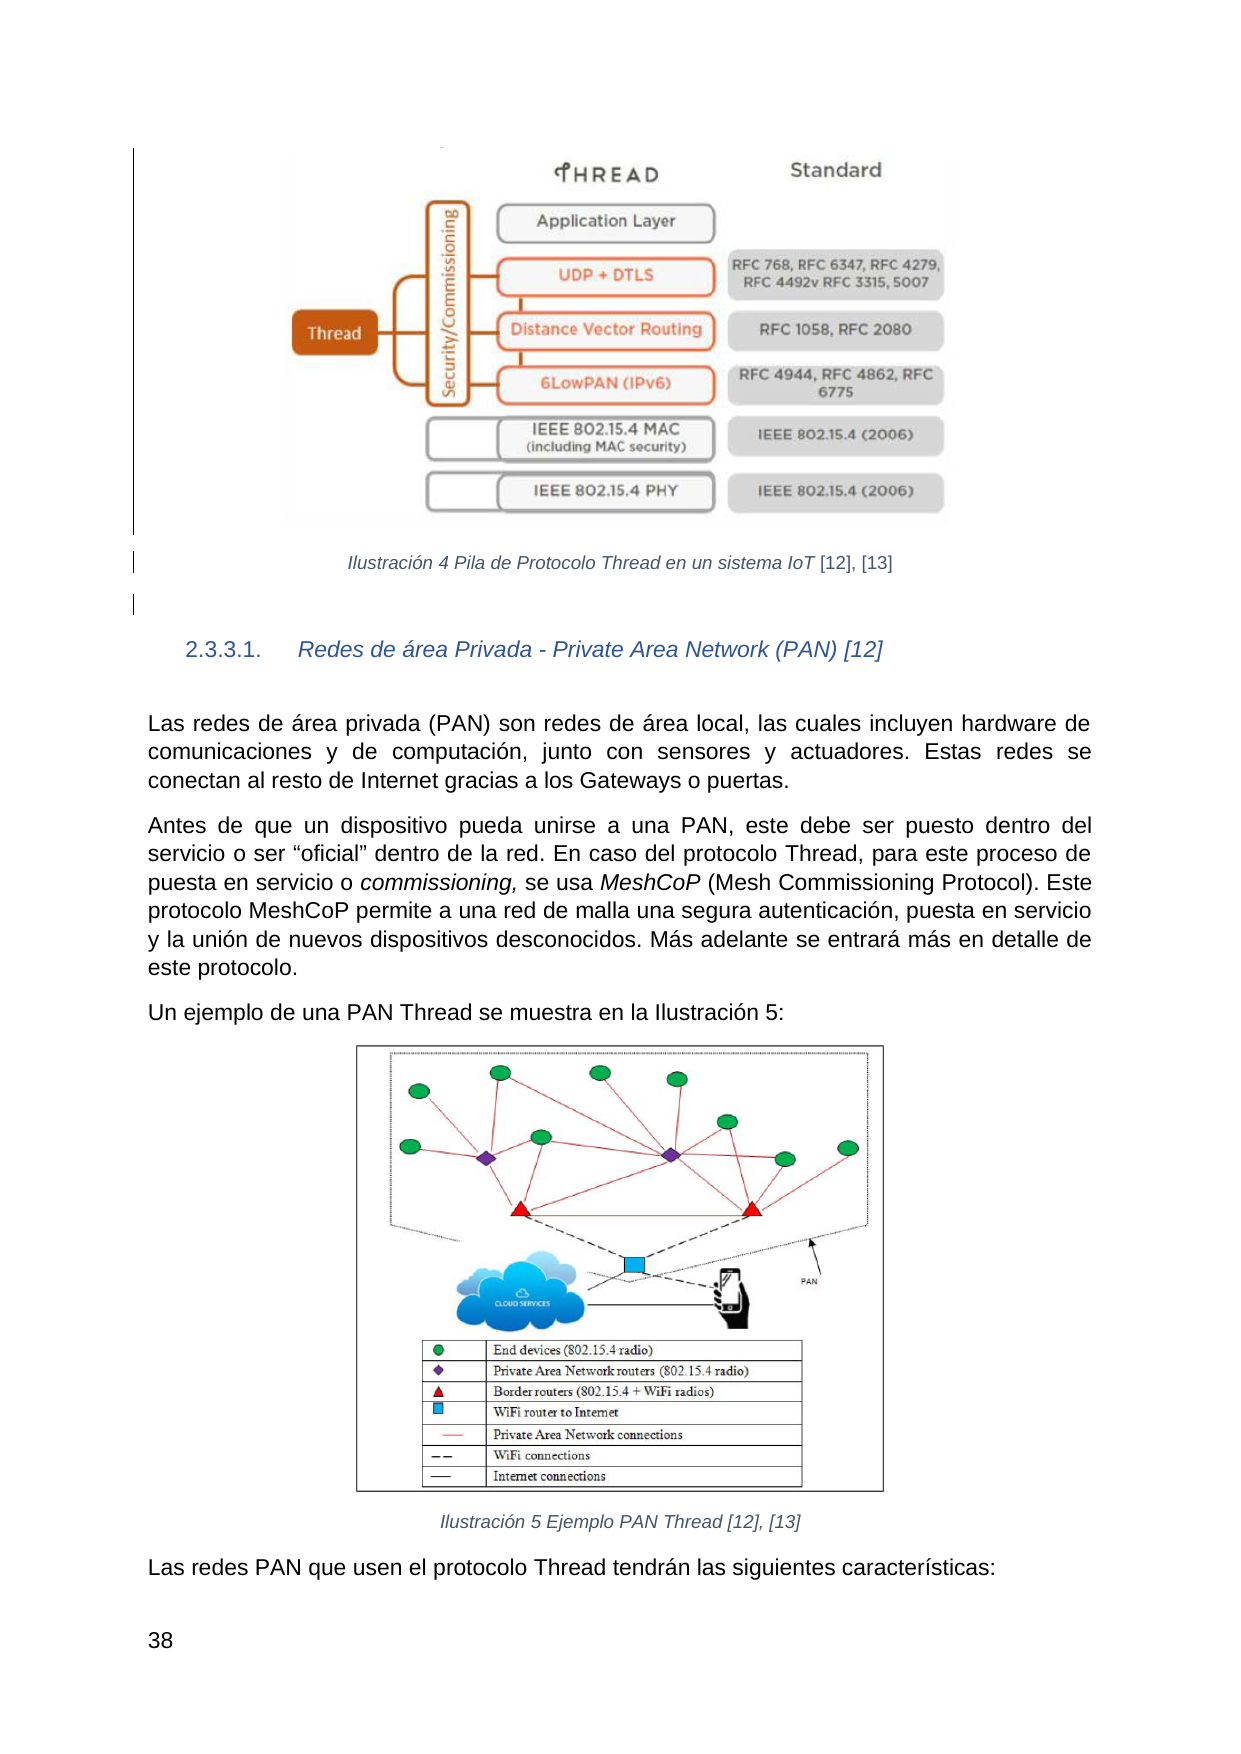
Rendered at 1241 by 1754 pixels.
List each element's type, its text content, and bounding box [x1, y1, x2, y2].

picture [255, 147, 985, 535]
text Antes de que un dispositivo pueda unirse a una PAN, este debe ser puesto dentro del servicio o ser “oficial” dentro de la red. En caso del protocolo Thread, para este proceso de puesta en servicio o commissioning, se usa MeshCoP (Mesh Commissioning Protocol). Este protocolo MeshCoP permite a una red de malla una segura autenticación, puesta en servicio y la unión de nuevos dispositivos desconocidos. Más adelante se entrará más en detalle de este protocolo. [148, 812, 1092, 980]
text Ilustración 5 Ejemplo PAN Thread [12], [13] [148, 1511, 1092, 1533]
subtitle Redes de área Privada - Private Area Network (PAN) [12] [185, 636, 1092, 663]
text Un ejemplo de una PAN Thread se muestra en la Ilustración 5: [148, 999, 1092, 1025]
picture [354, 1044, 886, 1493]
text Las redes de área privada (PAN) son redes de área local, las cuales incluyen hardware de comunicaciones y de computación, junto con sensores y actuadores. Estas redes se conectan al resto de Internet gracias a los Gateways o puertas. [148, 710, 1092, 793]
text Ilustración 4 Pila de Protocolo Thread en un sistema IoT [12], [13] [148, 551, 1092, 573]
text Las redes PAN que usen el protocolo Thread tendrán las siguientes características: [148, 1554, 1092, 1580]
